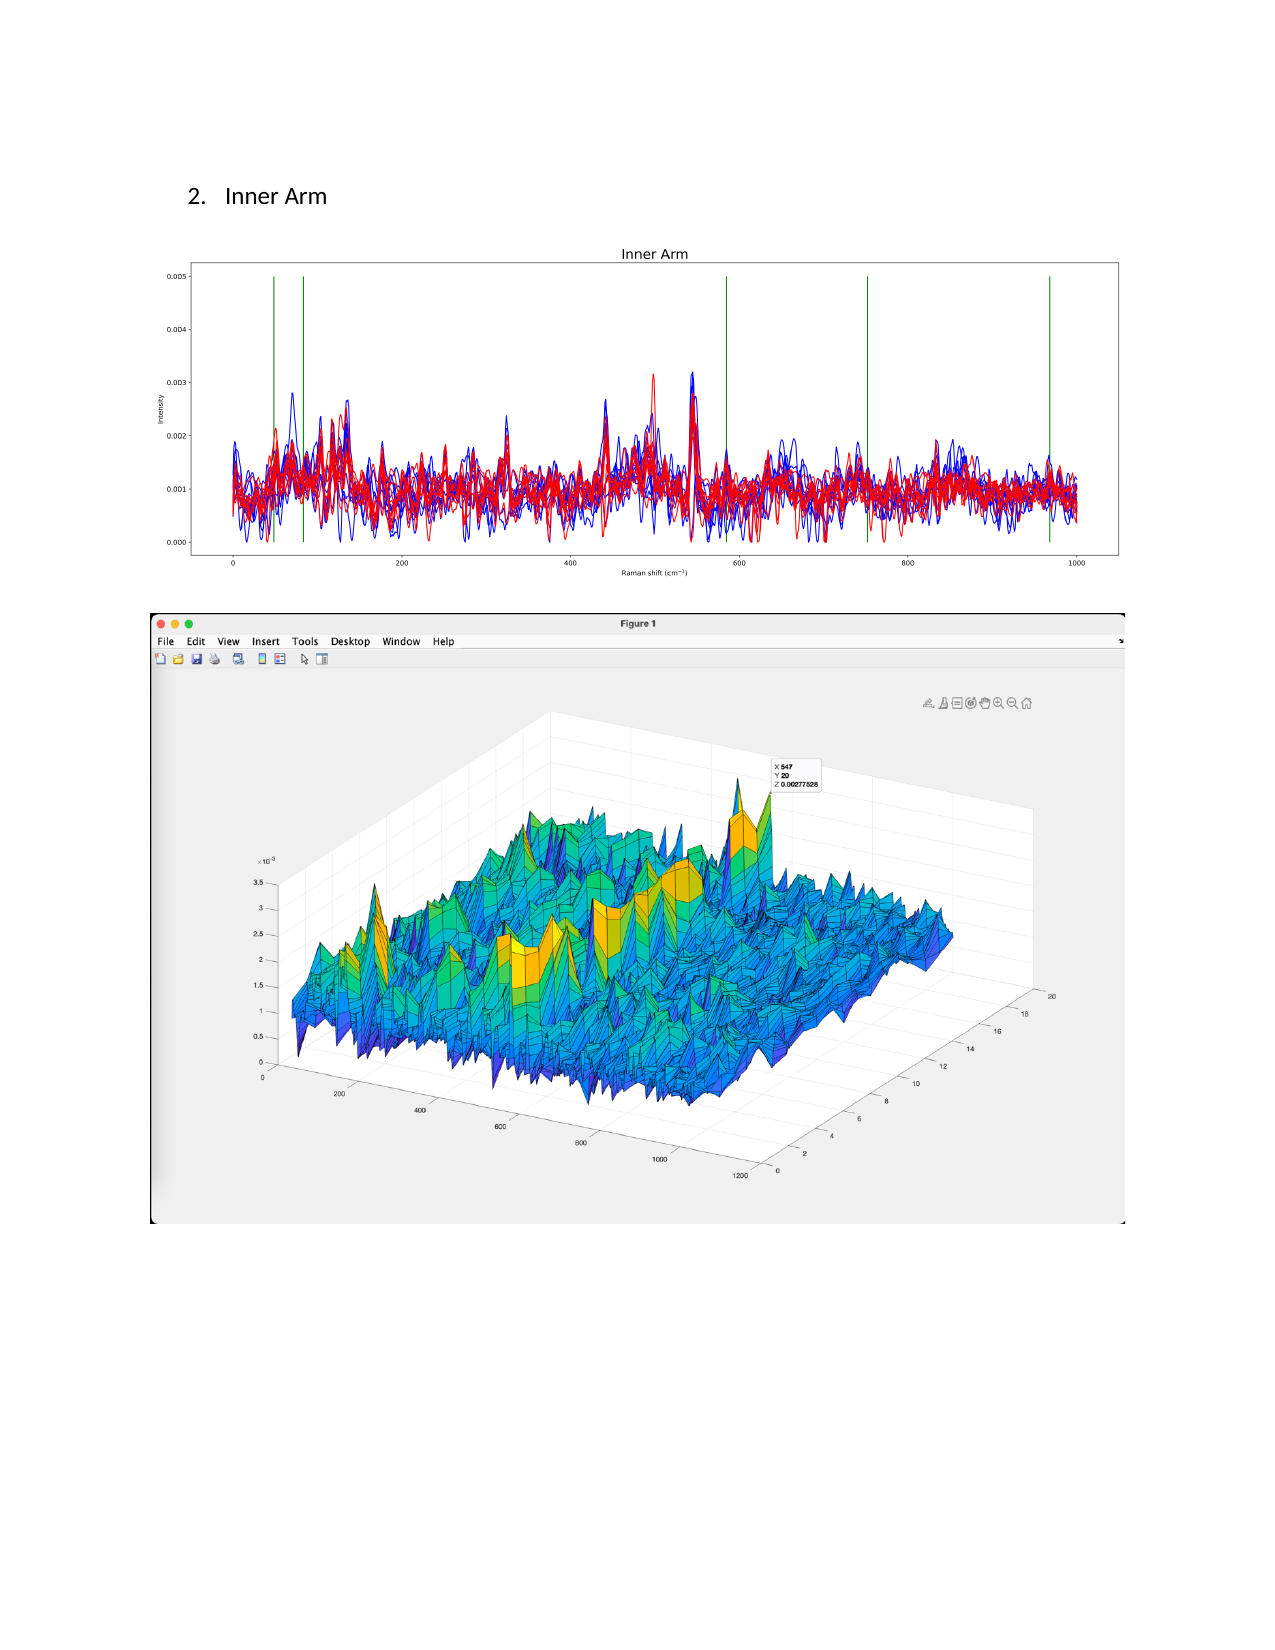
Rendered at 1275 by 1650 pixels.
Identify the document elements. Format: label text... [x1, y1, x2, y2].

picture [150, 613, 1125, 1224]
list Inner Arm [187, 181, 1125, 211]
